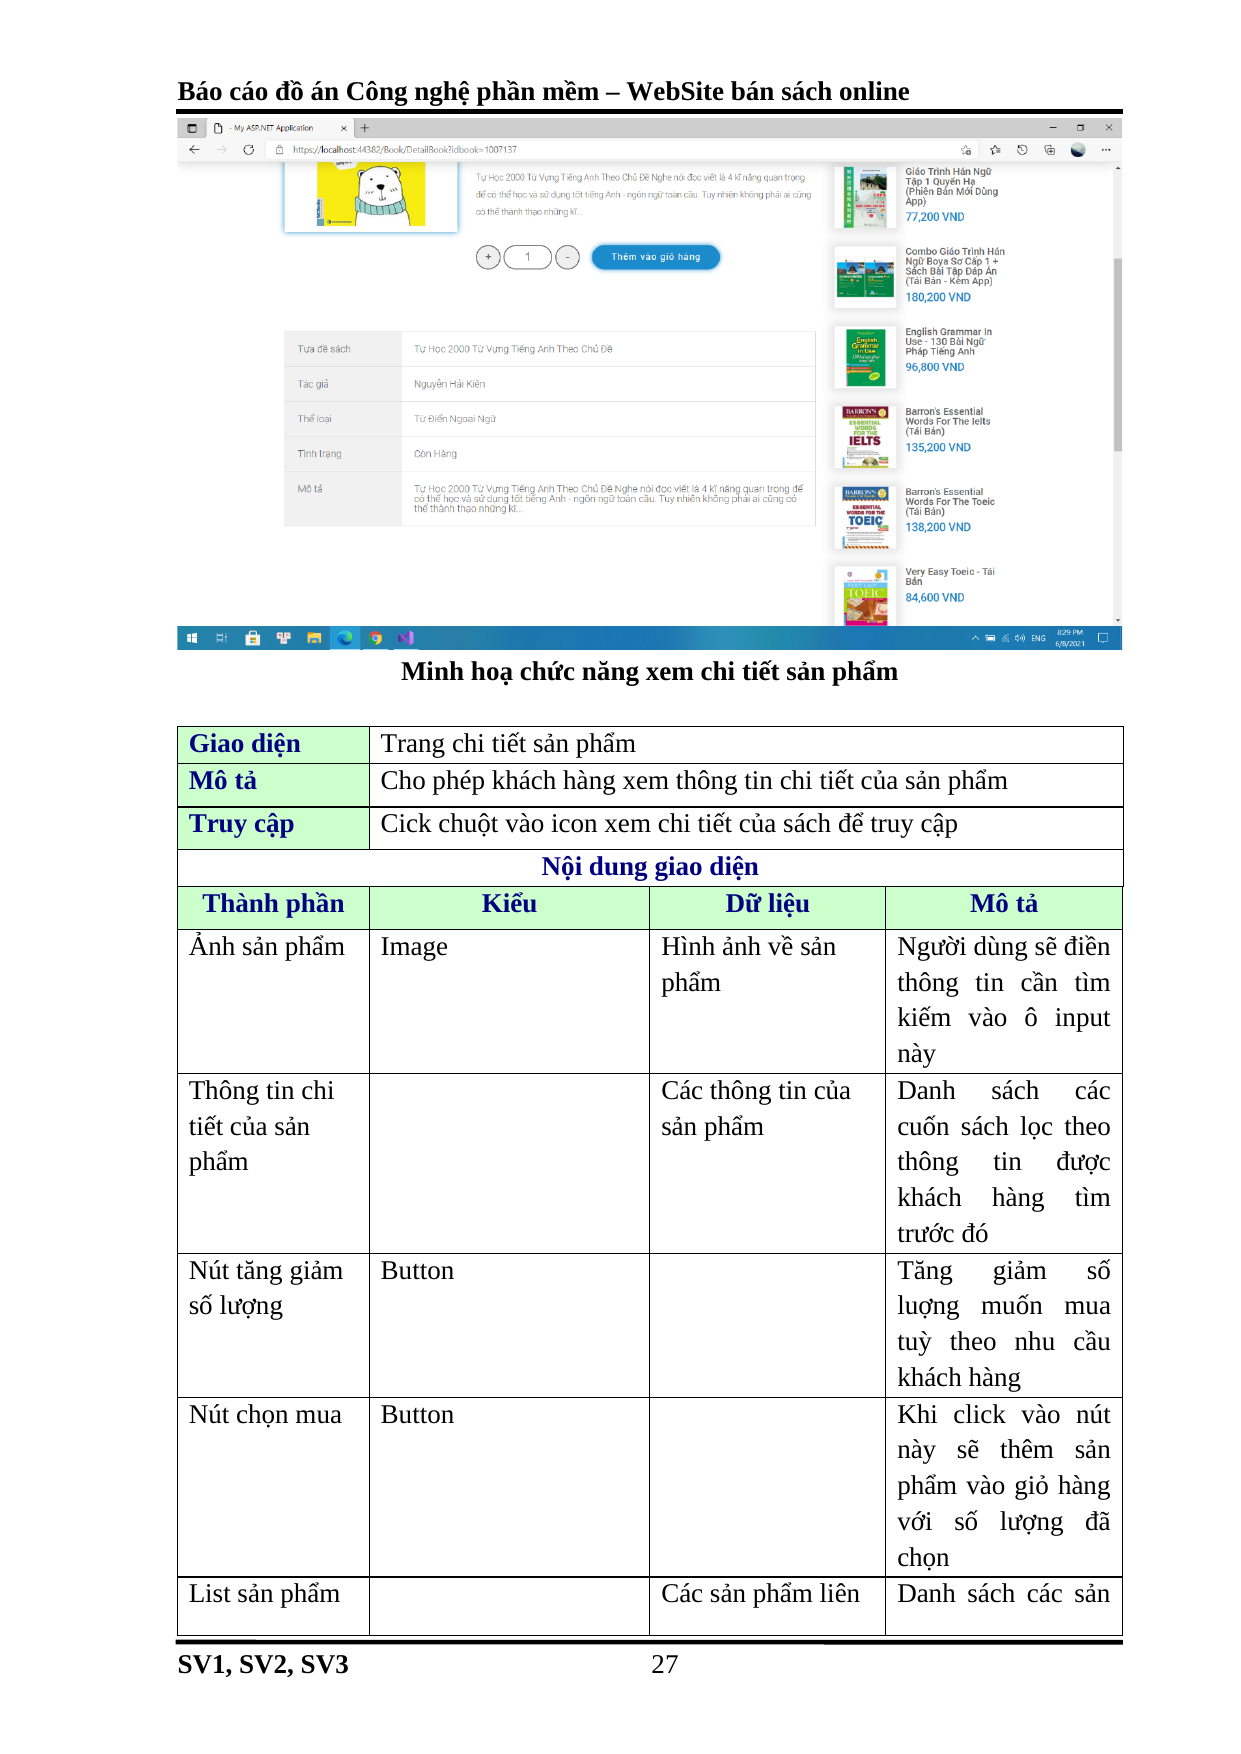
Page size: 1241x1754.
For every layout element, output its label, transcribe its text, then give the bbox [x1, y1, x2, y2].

table_cell Khi click vào nút này sẽ thêm sản phẩm vào giỏ hàng với số lượng đã chọn [886, 1398, 1122, 1576]
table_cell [650, 1578, 885, 1635]
table_cell Truy cập [178, 808, 369, 849]
table_cell Button [370, 1254, 649, 1397]
table_cell Cick chuột vào icon xem chi tiết của sách để truy cập [370, 808, 1123, 849]
table_cell [370, 1074, 649, 1253]
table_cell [886, 1578, 1122, 1635]
table_cell [370, 1578, 649, 1635]
text Minh hoạ chức năng xem chi tiết sản phẩm [177, 654, 1122, 686]
table_cell [650, 1398, 885, 1576]
table_cell Image [370, 930, 649, 1073]
table_cell Mô tả [886, 887, 1122, 929]
table_cell [650, 1254, 885, 1397]
table_cell Kiểu [370, 887, 649, 929]
table_cell Nội dung giao diện [178, 850, 1123, 886]
table_cell Tăng giảm số luợng muốn mua tuỳ theo nhu cầu khách hàng [886, 1254, 1122, 1397]
table_cell Dữ liệu [650, 887, 885, 929]
table_cell Người dùng sẽ điền thông tin cần tìm kiếm vào ô input này [886, 930, 1122, 1073]
table_cell Ảnh sản phẩm [178, 930, 369, 1073]
table_cell Thành phần [178, 887, 369, 929]
table_header Trang chi tiết sản phẩm [370, 727, 1123, 763]
table_cell Thông tin chi tiết của sản phẩm [178, 1074, 369, 1253]
table_cell Nút tăng giảm số lượng [178, 1254, 369, 1397]
picture [177, 118, 1123, 650]
table_cell Mô tả [178, 764, 369, 806]
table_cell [178, 1578, 369, 1635]
table_cell Button [370, 1398, 649, 1576]
table_cell Các thông tin của sản phẩm [650, 1074, 885, 1253]
table_cell Hình ảnh về sản phẩm [650, 930, 885, 1073]
table_cell Cho phép khách hàng xem thông tin chi tiết của sản phẩm [370, 764, 1123, 806]
table_cell Danh sách các cuốn sách lọc theo thông tin được khách hàng tìm trước đó [886, 1074, 1122, 1253]
table_header Giao diện [178, 727, 369, 763]
table_cell Nút chọn mua [178, 1398, 369, 1576]
